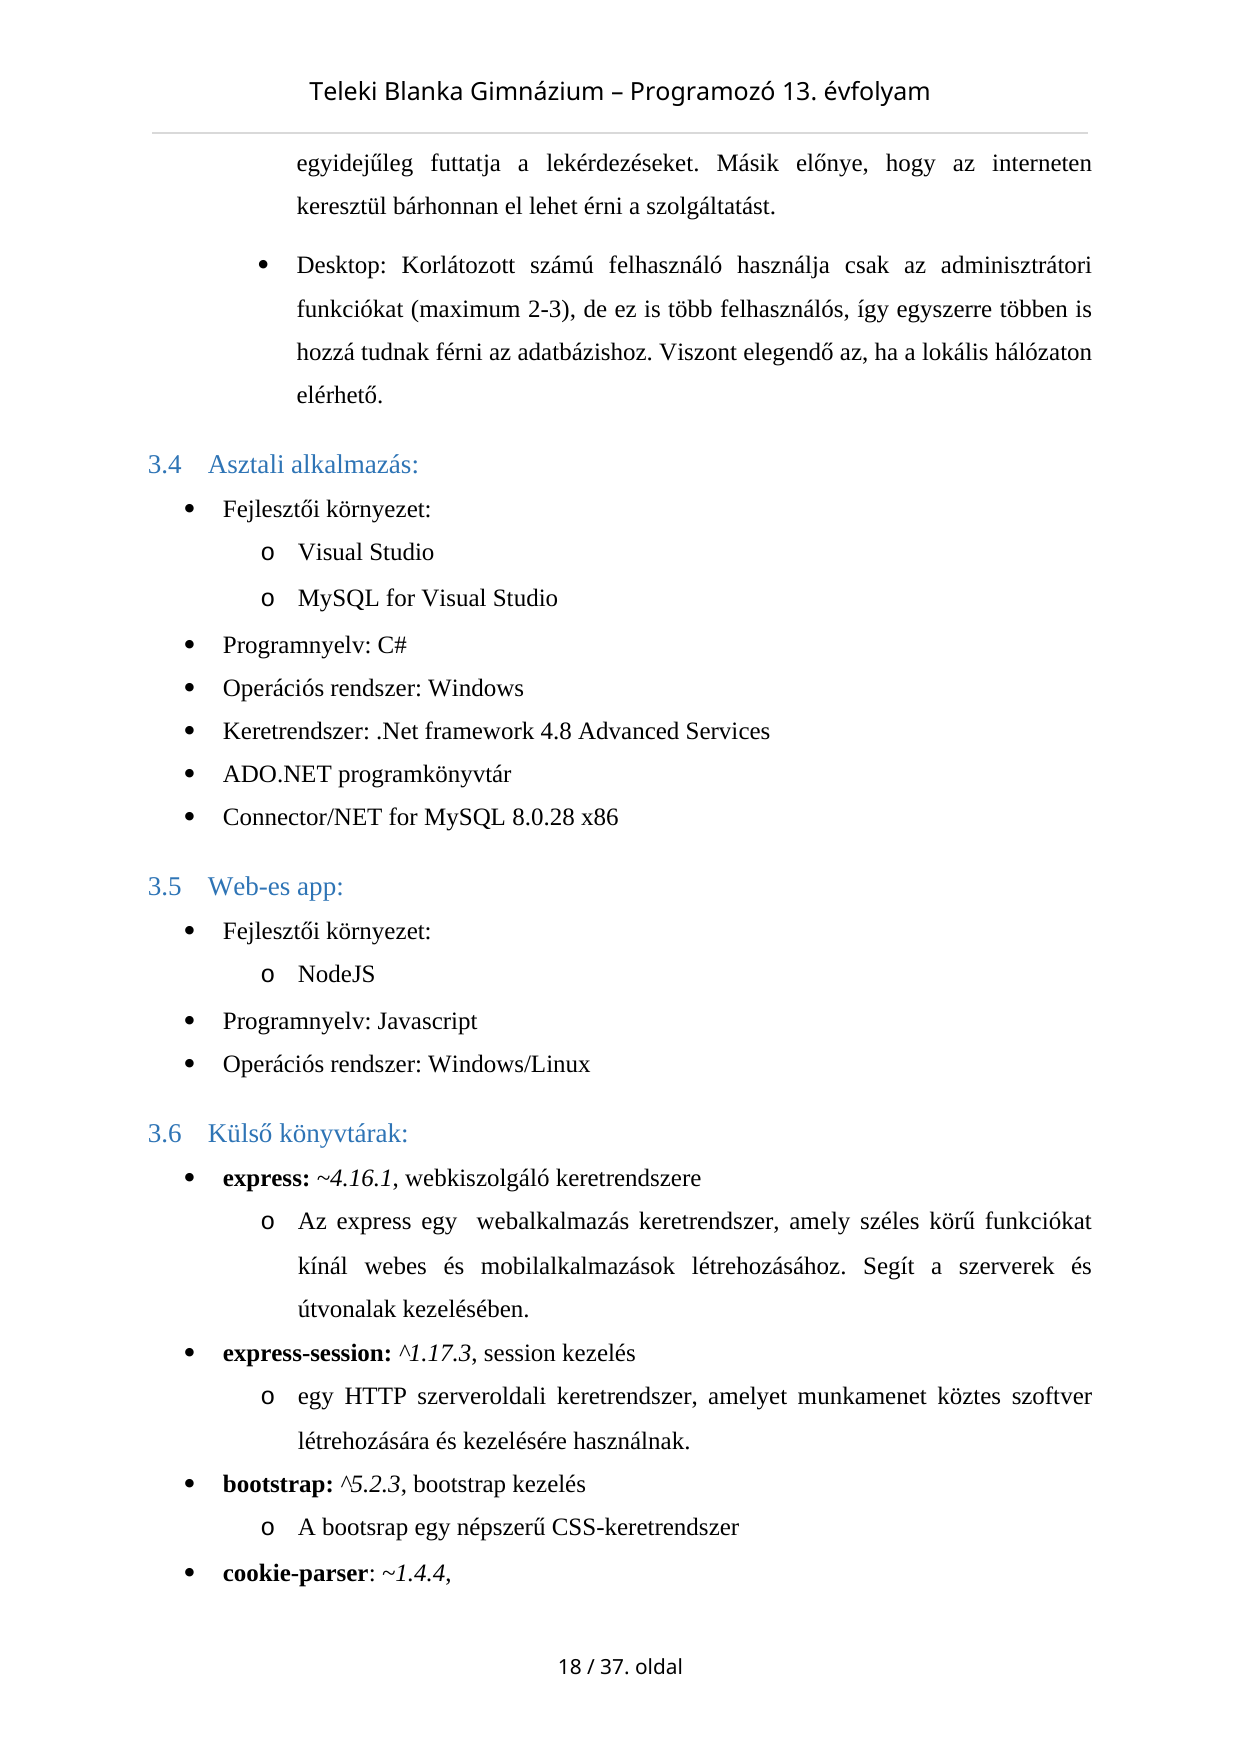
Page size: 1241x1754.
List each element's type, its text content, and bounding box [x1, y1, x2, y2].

text Operációs rendszer: Windows/Linux [185, 1049, 1093, 1078]
text Connector/NET for MySQL 8.0.28 x86 [185, 802, 1093, 831]
text ADO.NET programkönyvtár [185, 759, 1093, 788]
list egy HTTP szerveroldali keretrendszer, amelyet munkamenet köztes szoftver létrehozására és kezelésére használnak. [260, 1381, 1093, 1455]
list Desktop: Korlátozott számú felhasználó használja csak az adminisztrátori funkciókat (maximum 2-3), de ez is több felhasználós, így egyszerre többen is hozzá tudnak férni az adatbázishoz. Viszont elegendő az, ha a lokális hálózaton elérhető. [259, 251, 1093, 409]
text Fejlesztői környezet: [185, 494, 1093, 523]
subtitle Web-es app: [148, 870, 1093, 901]
list Visual Studio [260, 537, 1093, 568]
subtitle Külső könyvtárak: [148, 1117, 1093, 1148]
text Fejlesztői környezet: [185, 916, 1093, 945]
text Programnyelv: C# [185, 630, 1093, 658]
text Operációs rendszer: Windows [185, 673, 1093, 702]
text Keretrendszer: .Net framework 4.8 Advanced Services [185, 716, 1093, 745]
subtitle Asztali alkalmazás: [148, 448, 1093, 479]
text bootstrap: ^5.2.3, bootstrap kezelés [185, 1469, 1093, 1498]
text Programnyelv: Javascript [185, 1006, 1093, 1034]
list NodeJS [260, 959, 1093, 990]
text cookie-parser: ~1.4.4, [185, 1558, 1093, 1587]
list A bootsrap egy népszerű CSS-keretrendszer [260, 1512, 1093, 1543]
list Az express egy webalkalmazás keretrendszer, amely széles körű funkciókat kínál webes és mobilalkalmazások létrehozásához. Segít a szerverek és útvonalak kezelésében. [260, 1206, 1093, 1323]
text express: ~4.16.1, webkiszolgáló keretrendszere [185, 1163, 1093, 1192]
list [259, 148, 1093, 219]
list MySQL for Visual Studio [260, 583, 1093, 614]
text express-session: ^1.17.3, session kezelés [185, 1338, 1093, 1366]
